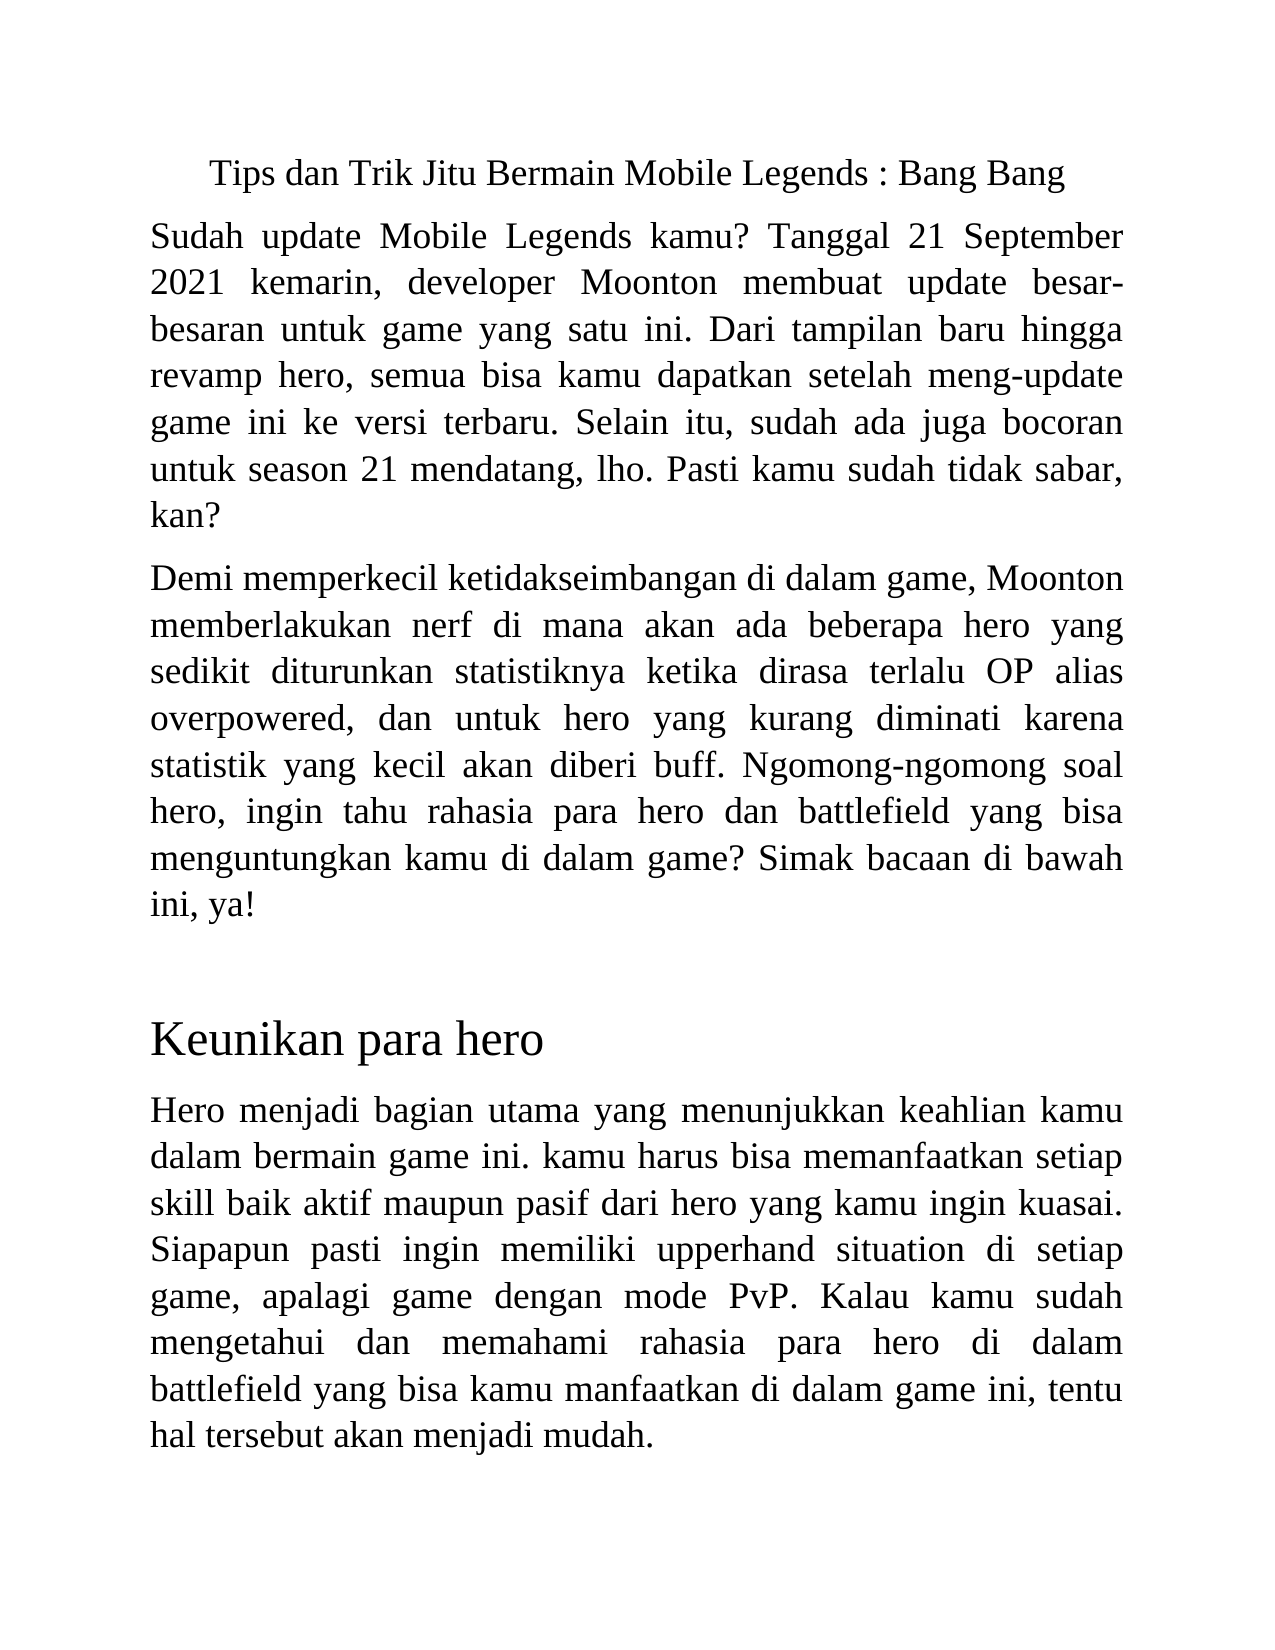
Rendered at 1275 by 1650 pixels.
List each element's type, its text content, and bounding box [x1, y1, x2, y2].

text Hero menjadi bagian utama yang menunjukkan keahlian kamu dalam bermain game ini. kamu harus bisa memanfaatkan setiap skill baik aktif maupun pasif dari hero yang kamu ingin kuasai. Siapapun pasti ingin memiliki upperhand situation di setiap game, apalagi game dengan mode PvP. Kalau kamu sudah mengetahui dan memahami rahasia para hero di dalam battlefield yang bisa kamu manfaatkan di dalam game ini, tentu hal tersebut akan menjadi mudah. [150, 1087, 1125, 1456]
text Tips dan Trik Jitu Bermain Mobile Legends : Bang Bang [150, 150, 1125, 193]
text Keunikan para hero [150, 1008, 1125, 1066]
text Sudah update Mobile Legends kamu? Tanggal 21 September 2021 kemarin, developer Moonton membuat update besar-besaran untuk game yang satu ini. Dari tampilan baru hingga revamp hero, semua bisa kamu dapatkan setelah meng-update game ini ke versi terbaru. Selain itu, sudah ada juga bocoran untuk season 21 mendatang, lho. Pasti kamu sudah tidak sabar, kan? [150, 213, 1125, 536]
text Demi memperkecil ketidakseimbangan di dalam game, Moonton memberlakukan nerf di mana akan ada beberapa hero yang sedikit diturunkan statistiknya ketika dirasa terlalu OP alias overpowered, dan untuk hero yang kurang diminati karena statistik yang kecil akan diberi buff. Ngomong-ngomong soal hero, ingin tahu rahasia para hero dan battlefield yang bisa menguntungkan kamu di dalam game? Simak bacaan di bawah ini, ya! [150, 556, 1125, 925]
